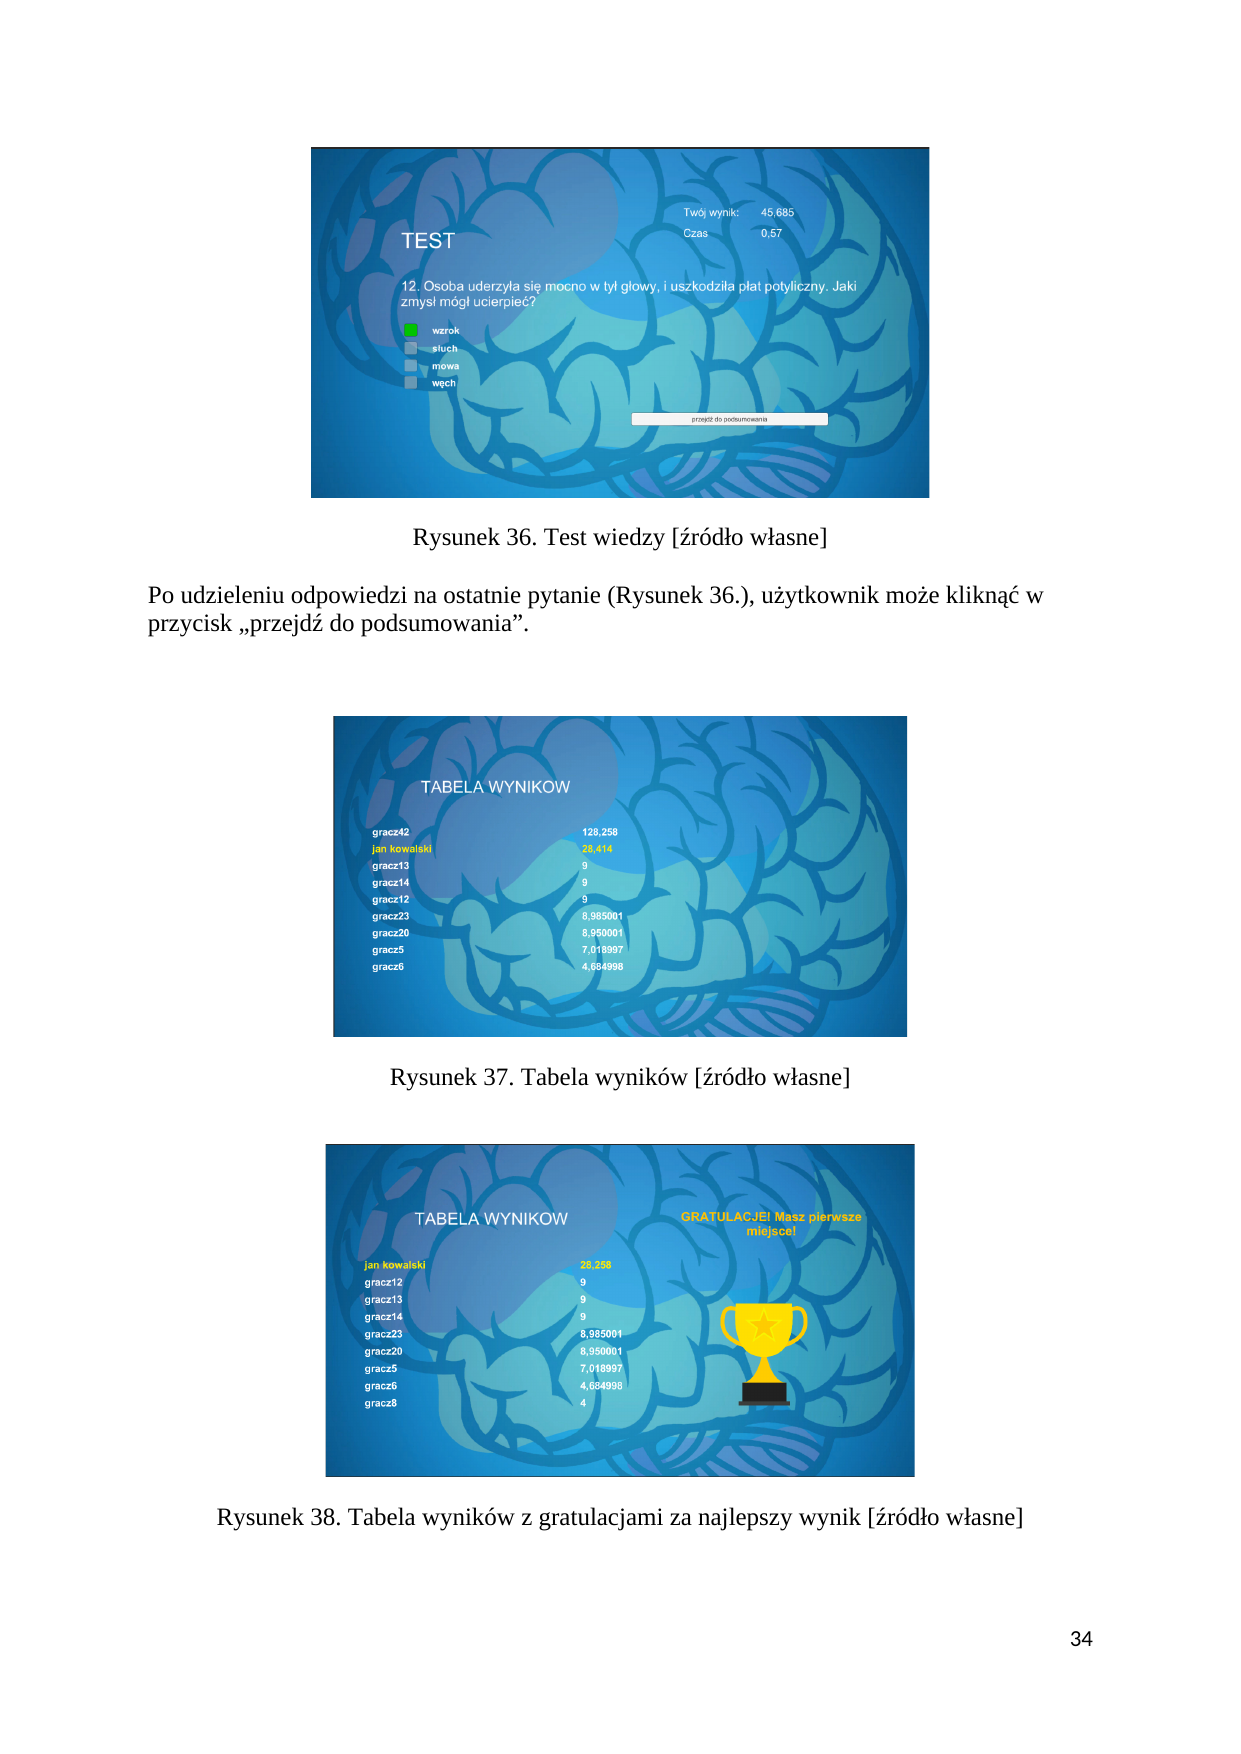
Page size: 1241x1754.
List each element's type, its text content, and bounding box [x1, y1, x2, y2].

picture [311, 147, 930, 498]
text Po udzieleniu odpowiedzi na ostatnie pytanie (Rysunek 36.), użytkownik może kliknąć w przycisk „przejdź do podsumowania”. [148, 580, 1093, 637]
text Rysunek 38. Tabela wyników z gratulacjami za najlepszy wynik [źródło własne] [148, 1502, 1093, 1531]
text Rysunek 36. Test wiedzy [źródło własne] [148, 522, 1093, 551]
picture [333, 716, 908, 1037]
text Rysunek 37. Tabela wyników [źródło własne] [148, 1062, 1093, 1091]
picture [325, 1144, 915, 1477]
